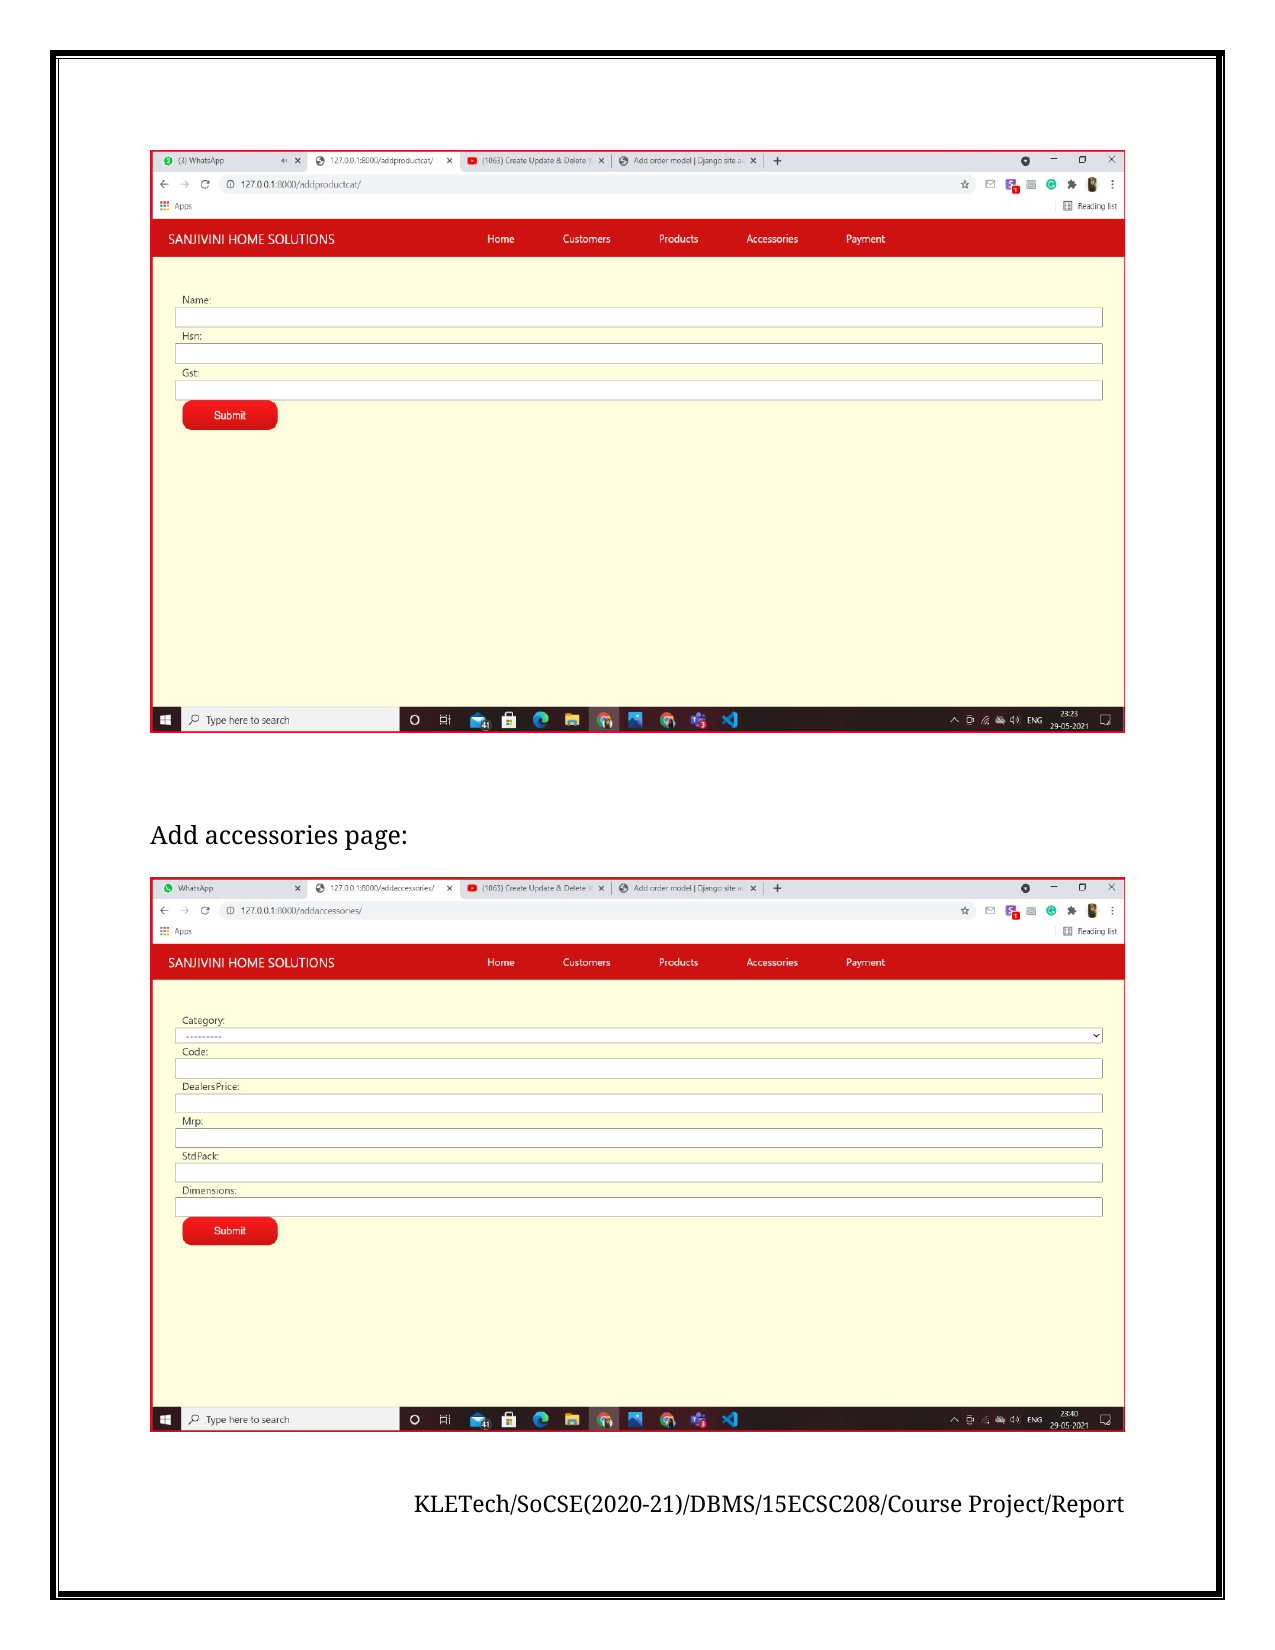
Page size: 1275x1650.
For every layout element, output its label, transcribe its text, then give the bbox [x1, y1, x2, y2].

text Add accessories page: [150, 818, 1125, 852]
picture [150, 877, 1125, 1432]
picture [150, 150, 1125, 733]
